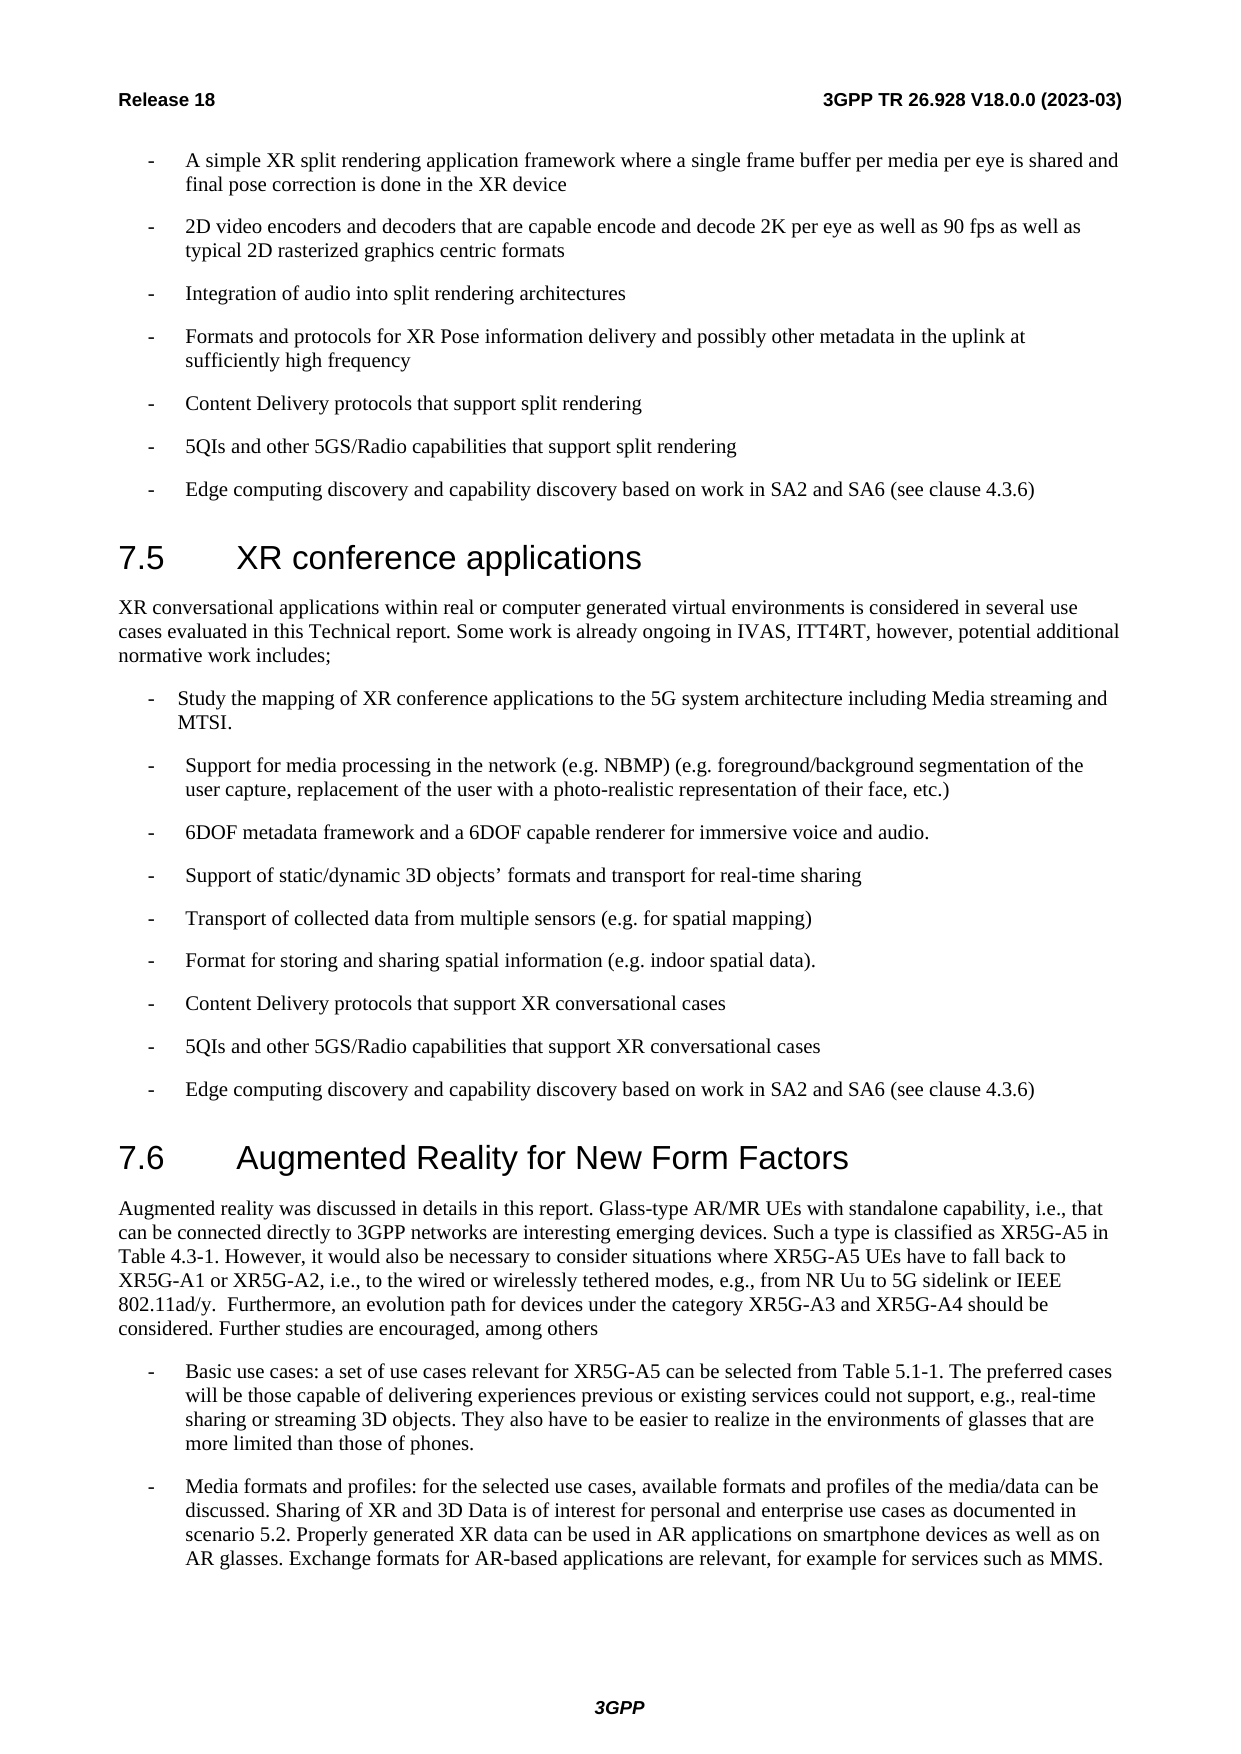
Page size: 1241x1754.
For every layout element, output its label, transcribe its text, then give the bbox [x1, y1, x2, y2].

list Support of static/dynamic 3D objects’ formats and transport for real-time sharing [148, 863, 1122, 887]
list Media formats and profiles: for the selected use cases, available formats and profiles of the media/data can be discussed. Sharing of XR and 3D Data is of interest for personal and enterprise use cases as documented in scenario 5.2. Properly generated XR data can be used in AR applications on smartphone devices as well as on AR glasses. Exchange formats for AR-based applications are relevant, for example for services such as MMS. [148, 1474, 1122, 1570]
list Formats and protocols for XR Pose information delivery and possibly other metadata in the uplink at sufficiently high frequency [148, 324, 1122, 372]
subtitle 7.6 Augmented Reality for New Form Factors [118, 1138, 1122, 1177]
list 2D video encoders and decoders that are capable encode and decode 2K per eye as well as 90 fps as well as typical 2D rasterized graphics centric formats [148, 214, 1122, 262]
list Support for media processing in the network (e.g. NBMP) (e.g. foreground/background segmentation of the user capture, replacement of the user with a photo-realistic representation of their face, etc.) [148, 753, 1122, 801]
text Augmented reality was discussed in details in this report. Glass-type AR/MR UEs with standalone capability, i.e., that can be connected directly to 3GPP networks are interesting emerging devices. Such a type is classified as XR5G-A5 in Table 4.3-1. However, it would also be necessary to consider situations where XR5G-A5 UEs have to fall back to XR5G-A1 or XR5G-A2, i.e., to the wired or wirelessly tethered modes, e.g., from NR Uu to 5G sidelink or IEEE 802.11ad/y. Furthermore, an evolution path for devices under the category XR5G-A3 and XR5G-A4 should be considered. Further studies are encouraged, among others [118, 1196, 1122, 1340]
list 5QIs and other 5GS/Radio capabilities that support XR conversational cases [148, 1034, 1122, 1058]
text XR conversational applications within real or computer generated virtual environments is considered in several use cases evaluated in this Technical report. Some work is already ongoing in IVAS, ITT4RT, however, potential additional normative work includes; [118, 595, 1122, 667]
list Content Delivery protocols that support XR conversational cases [148, 991, 1122, 1015]
list Integration of audio into split rendering architectures [148, 281, 1122, 305]
list Content Delivery protocols that support split rendering [148, 391, 1122, 415]
list Basic use cases: a set of use cases relevant for XR5G-A5 can be selected from Table 5.1-1. The preferred cases will be those capable of delivering experiences previous or existing services could not support, e.g., real-time sharing or streaming 3D objects. They also have to be easier to realize in the environments of glasses that are more limited than those of phones. [148, 1359, 1122, 1455]
text - Study the mapping of XR conference applications to the 5G system architecture including Media streaming and MTSI. [148, 686, 1122, 734]
subtitle 7.5 XR conference applications [118, 538, 1122, 577]
list A simple XR split rendering application framework where a single frame buffer per media per eye is shared and final pose correction is done in the XR device [148, 147, 1122, 196]
list Transport of collected data from multiple sensors (e.g. for spatial mapping) [148, 906, 1122, 930]
list Edge computing discovery and capability discovery based on work in SA2 and SA6 (see clause 4.3.6) [148, 477, 1122, 501]
list 5QIs and other 5GS/Radio capabilities that support split rendering [148, 434, 1122, 458]
list 6DOF metadata framework and a 6DOF capable renderer for immersive voice and audio. [148, 820, 1122, 844]
list Format for storing and sharing spatial information (e.g. indoor spatial data). [148, 948, 1122, 972]
list Edge computing discovery and capability discovery based on work in SA2 and SA6 (see clause 4.3.6) [148, 1077, 1122, 1101]
